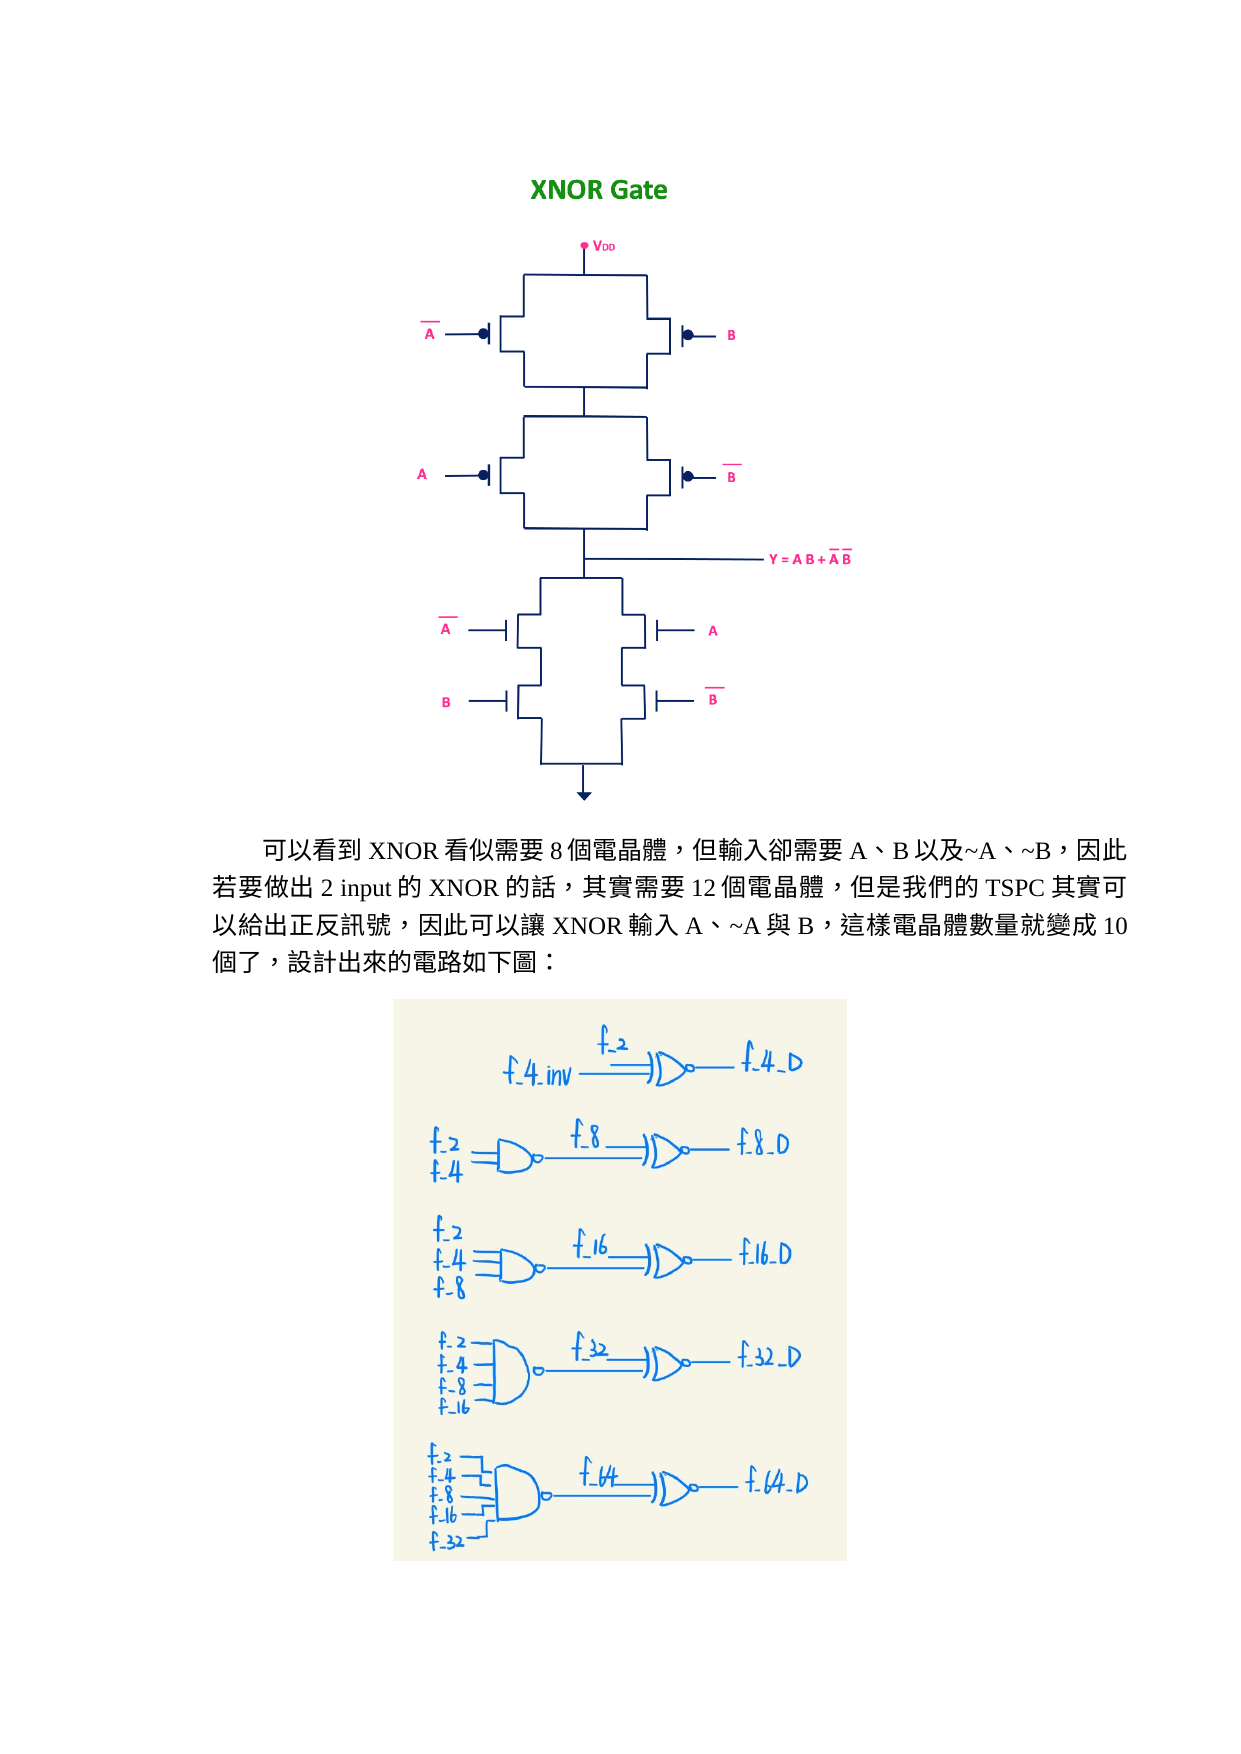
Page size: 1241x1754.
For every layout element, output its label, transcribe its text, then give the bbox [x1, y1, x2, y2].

picture [359, 165, 881, 807]
text 可以看到XNOR看似需要8個電晶體，但輸入卻需要A、B以及~A、~B，因此若要做出2 input的XNOR的話，其實需要12個電晶體，但是我們的TSPC其實可以給出正反訊號，因此可以讓XNOR輸入A、~A與B，這樣電晶體數量就變成10個了，設計出來的電路如下圖： [212, 829, 1128, 979]
picture [393, 999, 847, 1561]
